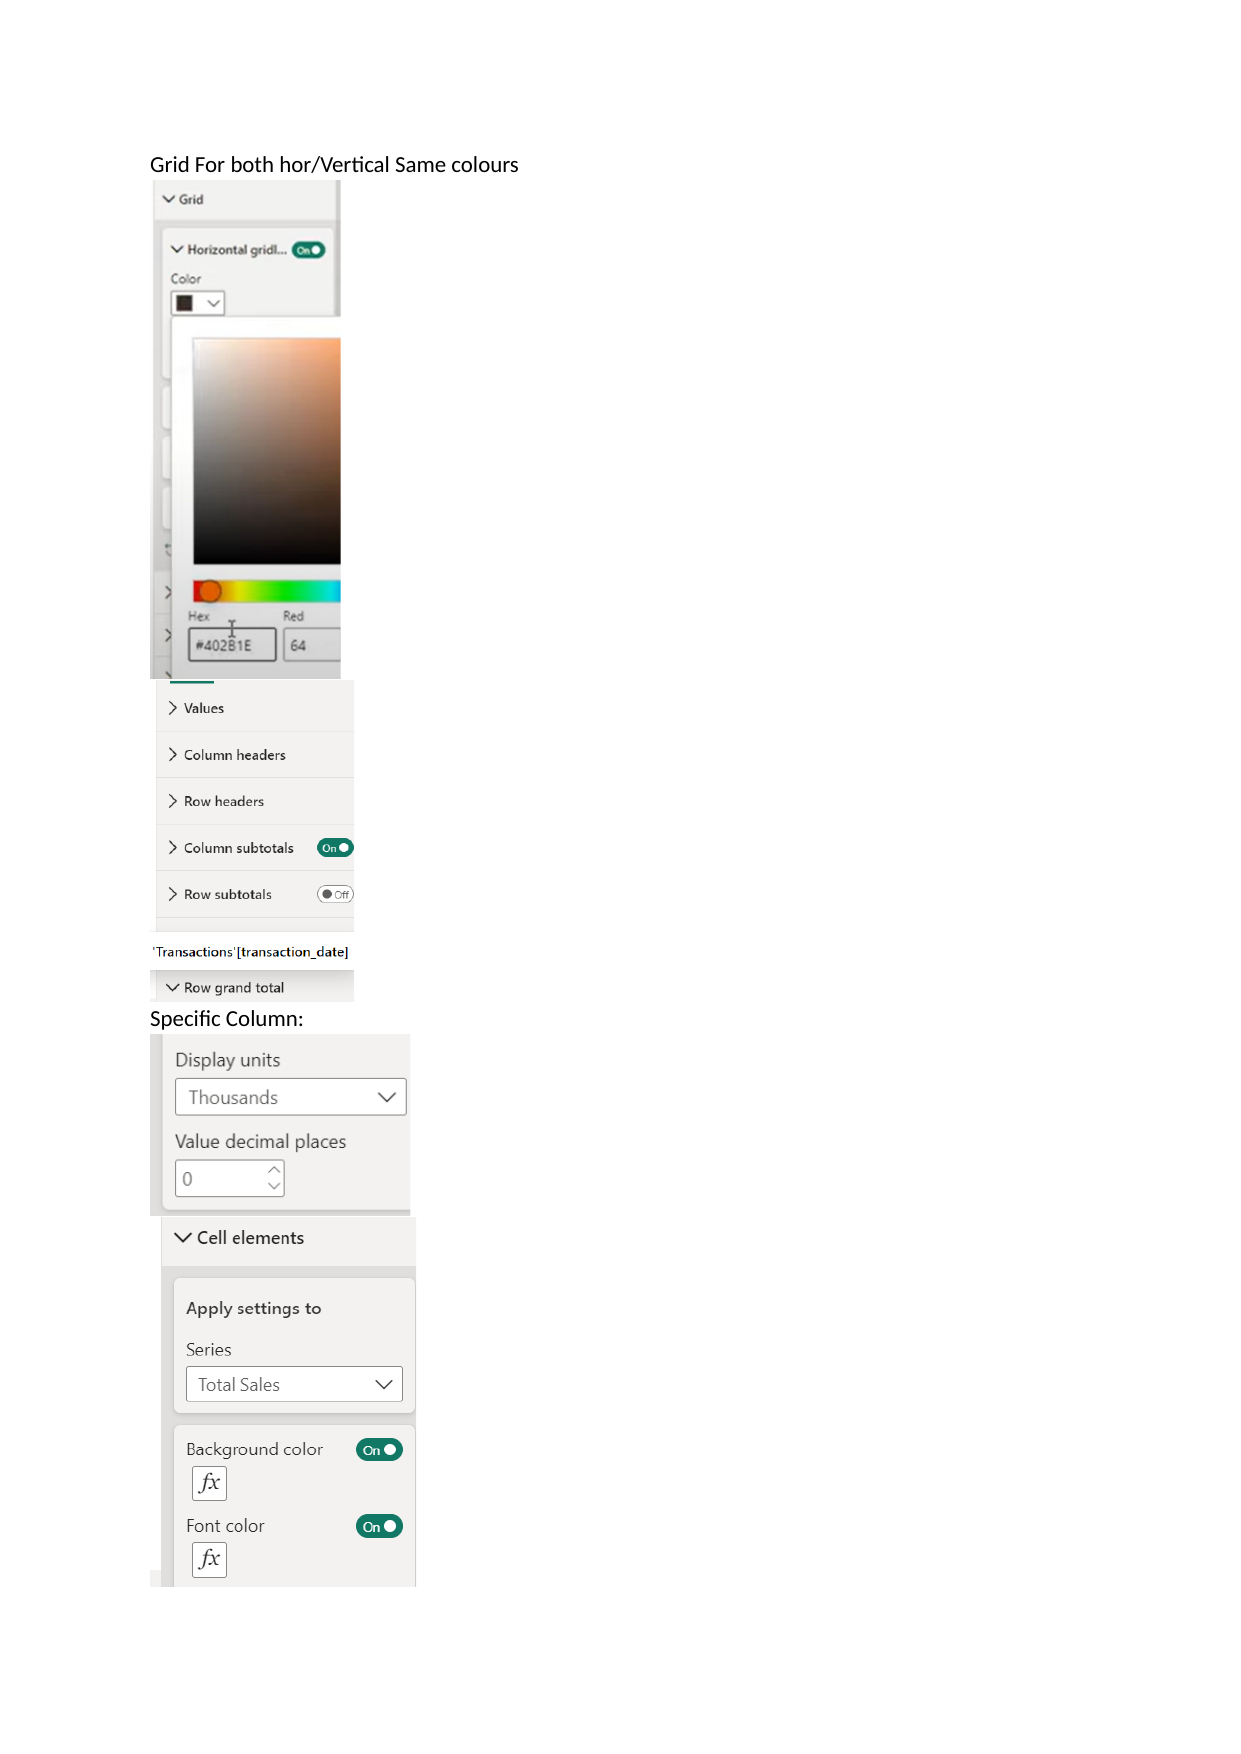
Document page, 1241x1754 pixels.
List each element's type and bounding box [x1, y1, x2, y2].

picture [150, 1217, 417, 1587]
picture [150, 180, 341, 679]
picture [150, 680, 355, 1002]
picture [150, 1034, 411, 1216]
text [150, 150, 1090, 1586]
